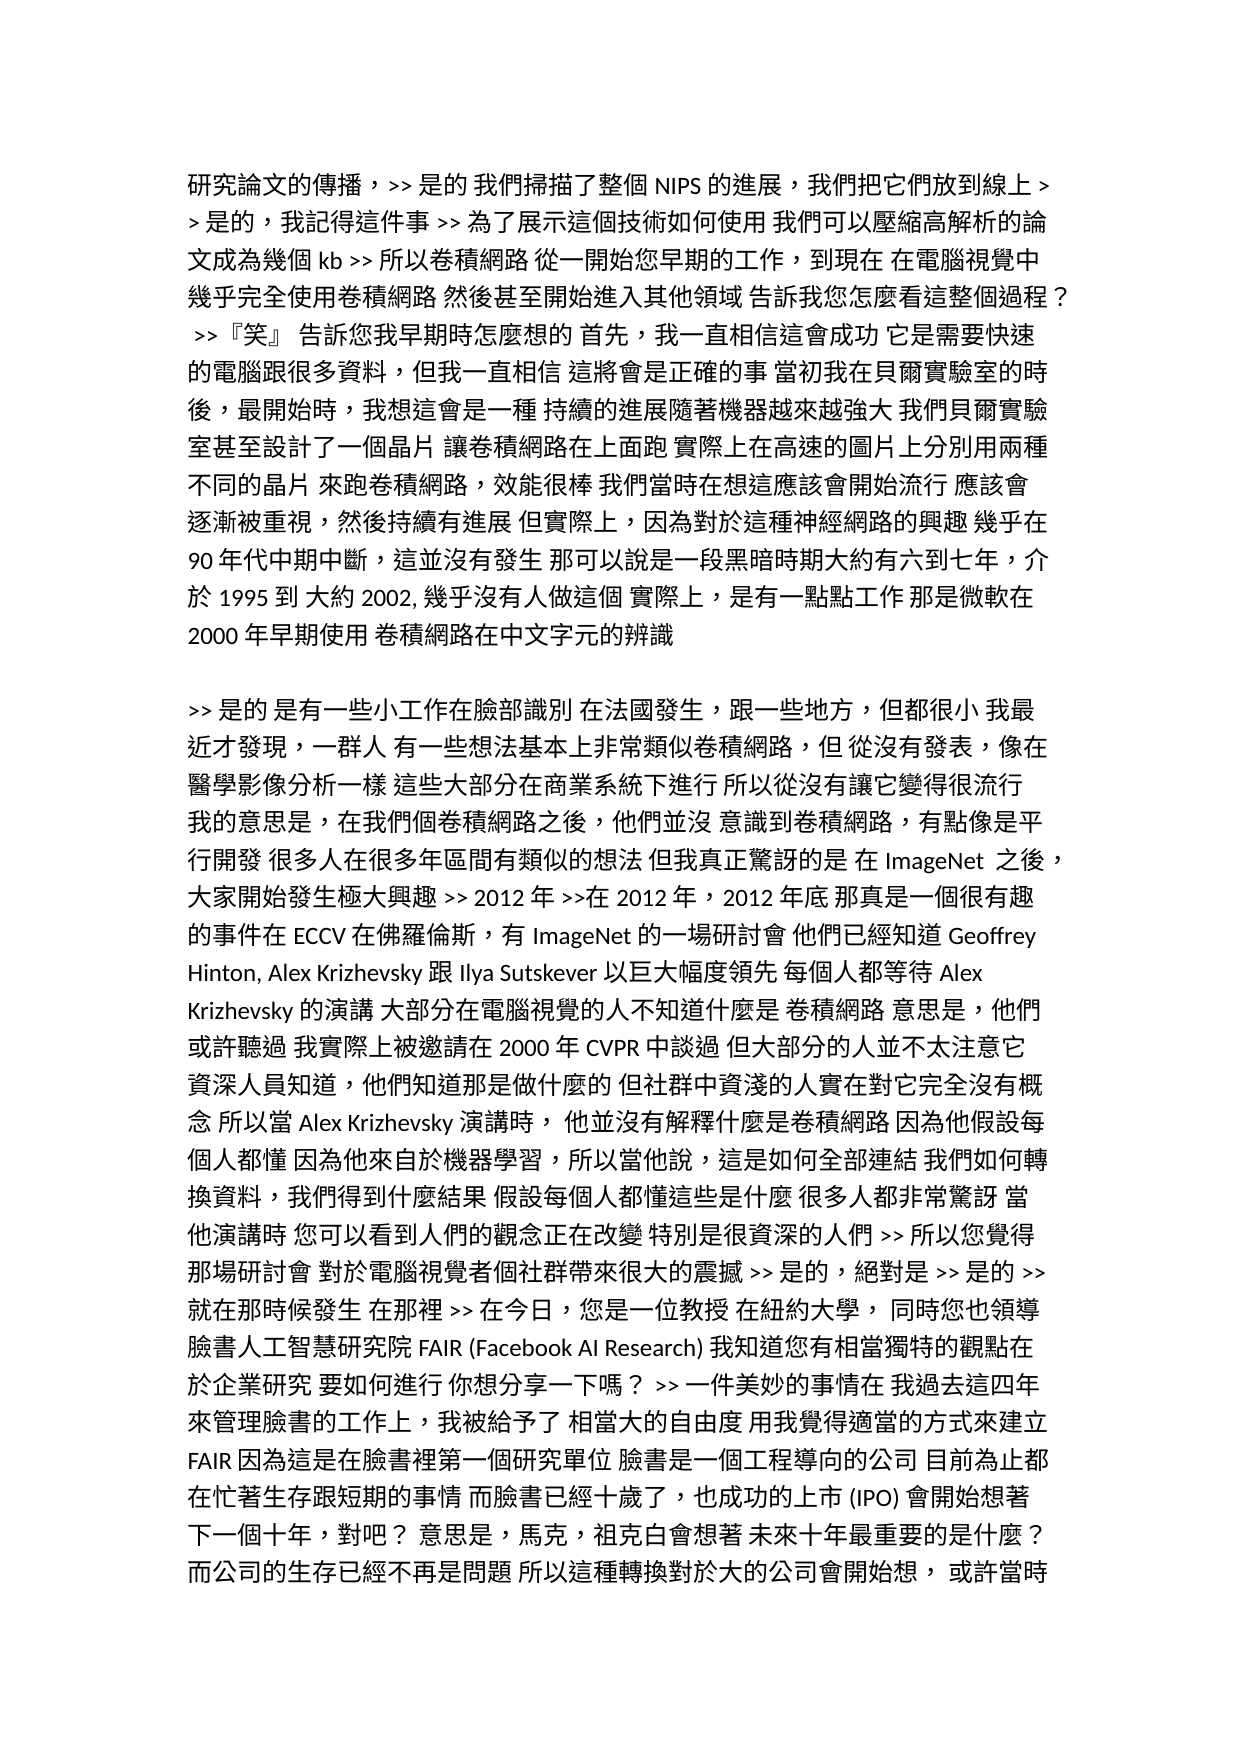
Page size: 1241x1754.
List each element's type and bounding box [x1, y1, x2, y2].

text [187, 164, 1053, 652]
text [187, 689, 1053, 1589]
